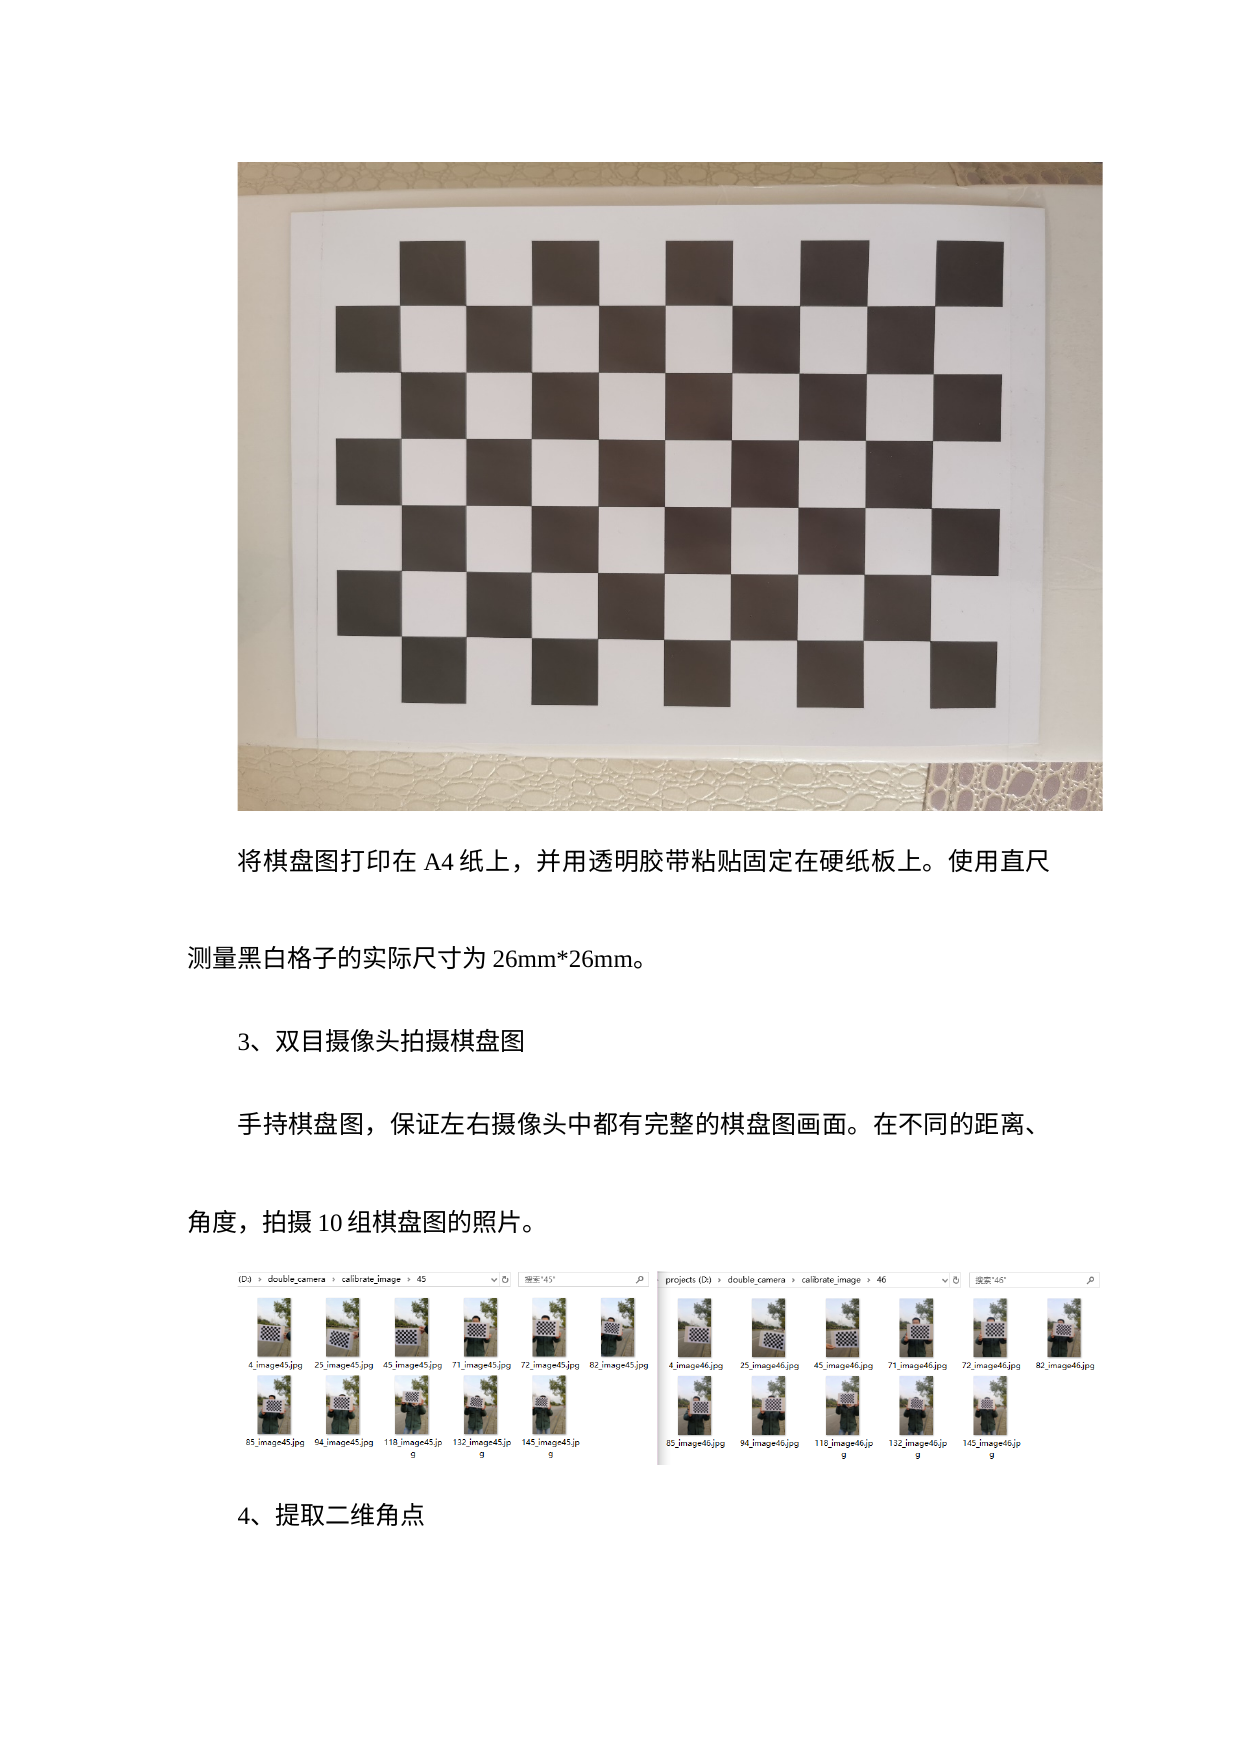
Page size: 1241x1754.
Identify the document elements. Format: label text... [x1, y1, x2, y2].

text 3、双目摄像头拍摄棋盘图 [187, 1007, 1053, 1072]
text 手持棋盘图，保证左右摄像头中都有完整的棋盘图画面。在不同的距离、角度，拍摄10组棋盘图的照片。 [187, 1091, 1053, 1253]
picture [237, 162, 1103, 811]
text 将棋盘图打印在A4纸上，并用透明胶带粘贴固定在硬纸板上。使用直尺测量黑白格子的实际尺寸为26mm*26mm。 [187, 827, 1053, 989]
picture [237, 1271, 1103, 1465]
text 4、提取二维角点 [187, 1481, 1053, 1546]
